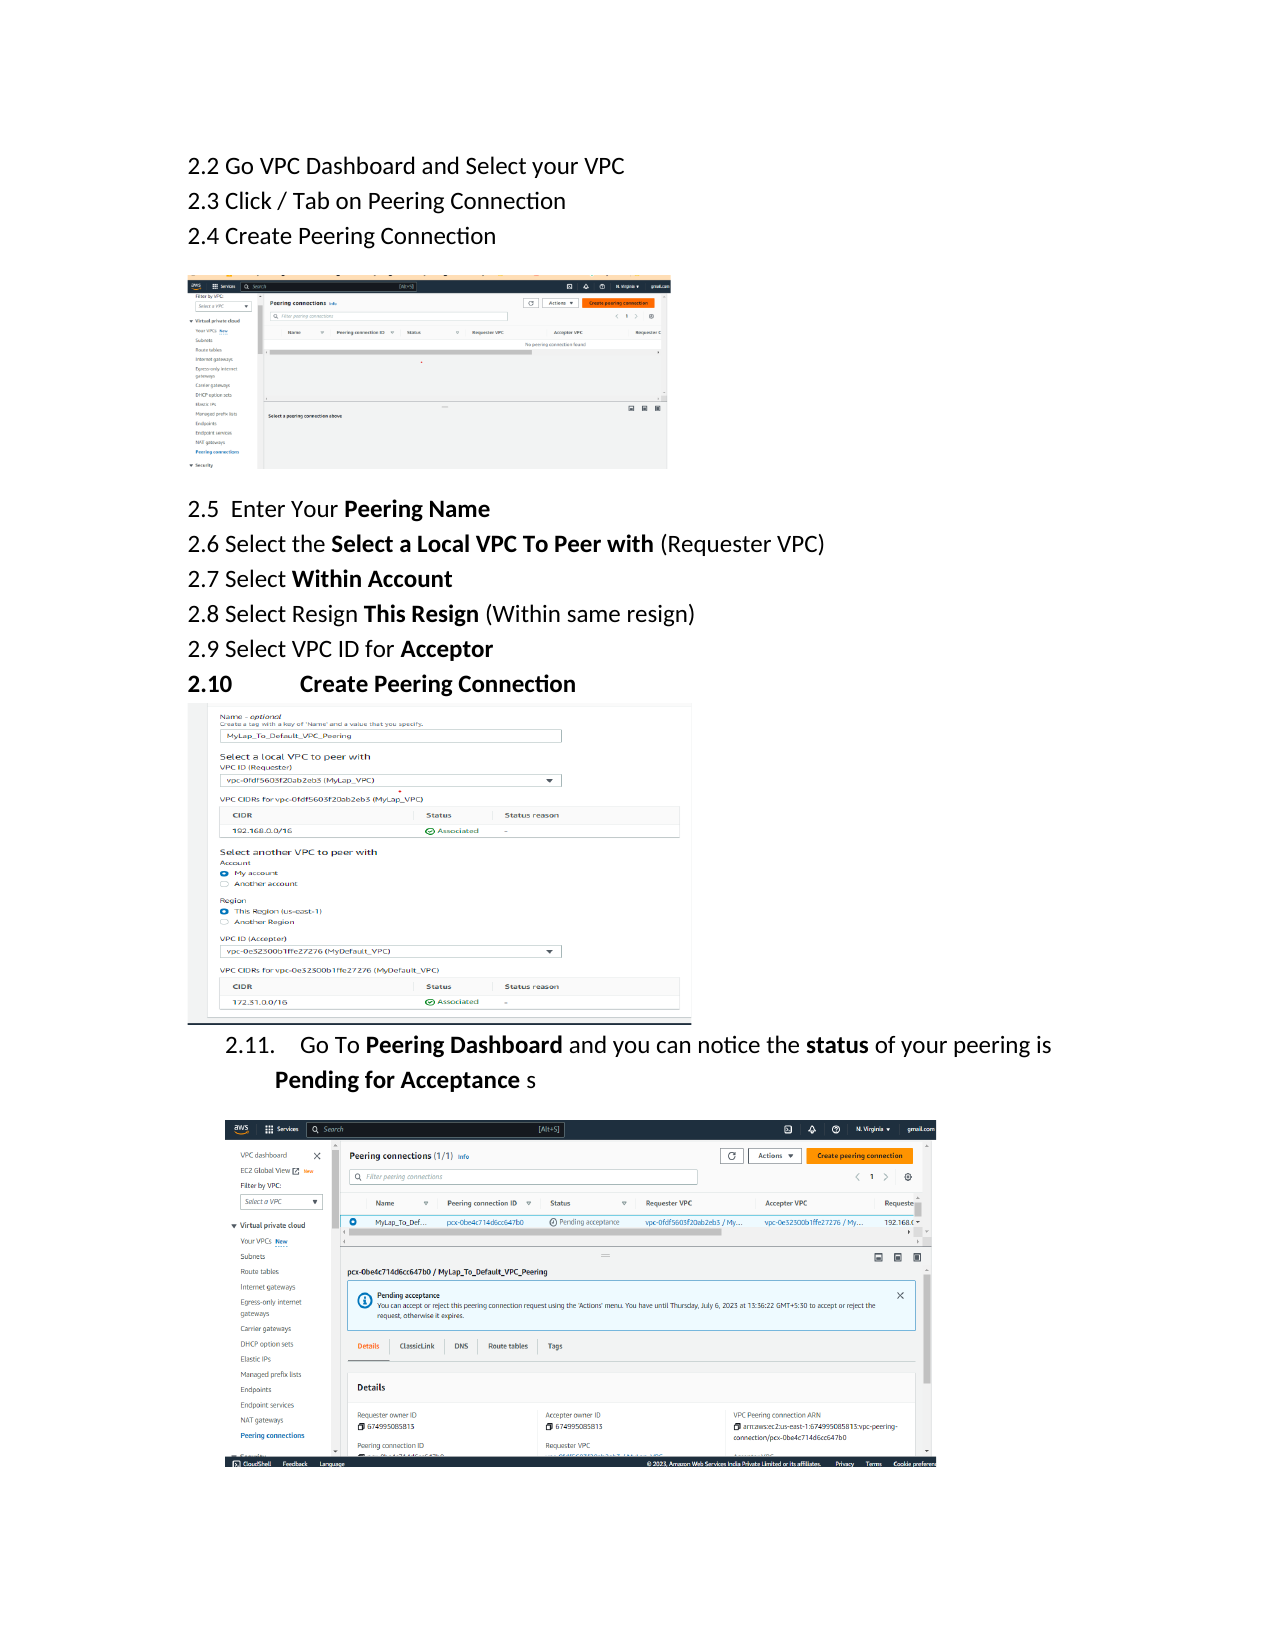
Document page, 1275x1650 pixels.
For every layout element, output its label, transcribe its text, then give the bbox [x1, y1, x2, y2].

list Select VPC ID for Acceptor [187, 633, 1125, 664]
list Enter Your Peering Name [187, 493, 1125, 524]
list Select Resign This Resign (Within same resign) [187, 598, 1125, 629]
list Click / Tab on Peering Connection [187, 185, 1125, 216]
picture [187, 703, 692, 1025]
list Select the Select a Local VPC To Peer with (Requester VPC) [187, 528, 1125, 559]
list Select Within Account [187, 563, 1125, 594]
list Create Peering Connection [187, 220, 1125, 251]
picture [187, 275, 671, 469]
list Create Peering Connection [187, 668, 1125, 699]
list Go VPC Dashboard and Select your VPC [187, 150, 1125, 181]
list Go To Peering Dashboard and you can notice the status of your peering is Pending for Acceptance s [225, 1029, 1125, 1095]
picture [225, 1120, 937, 1467]
